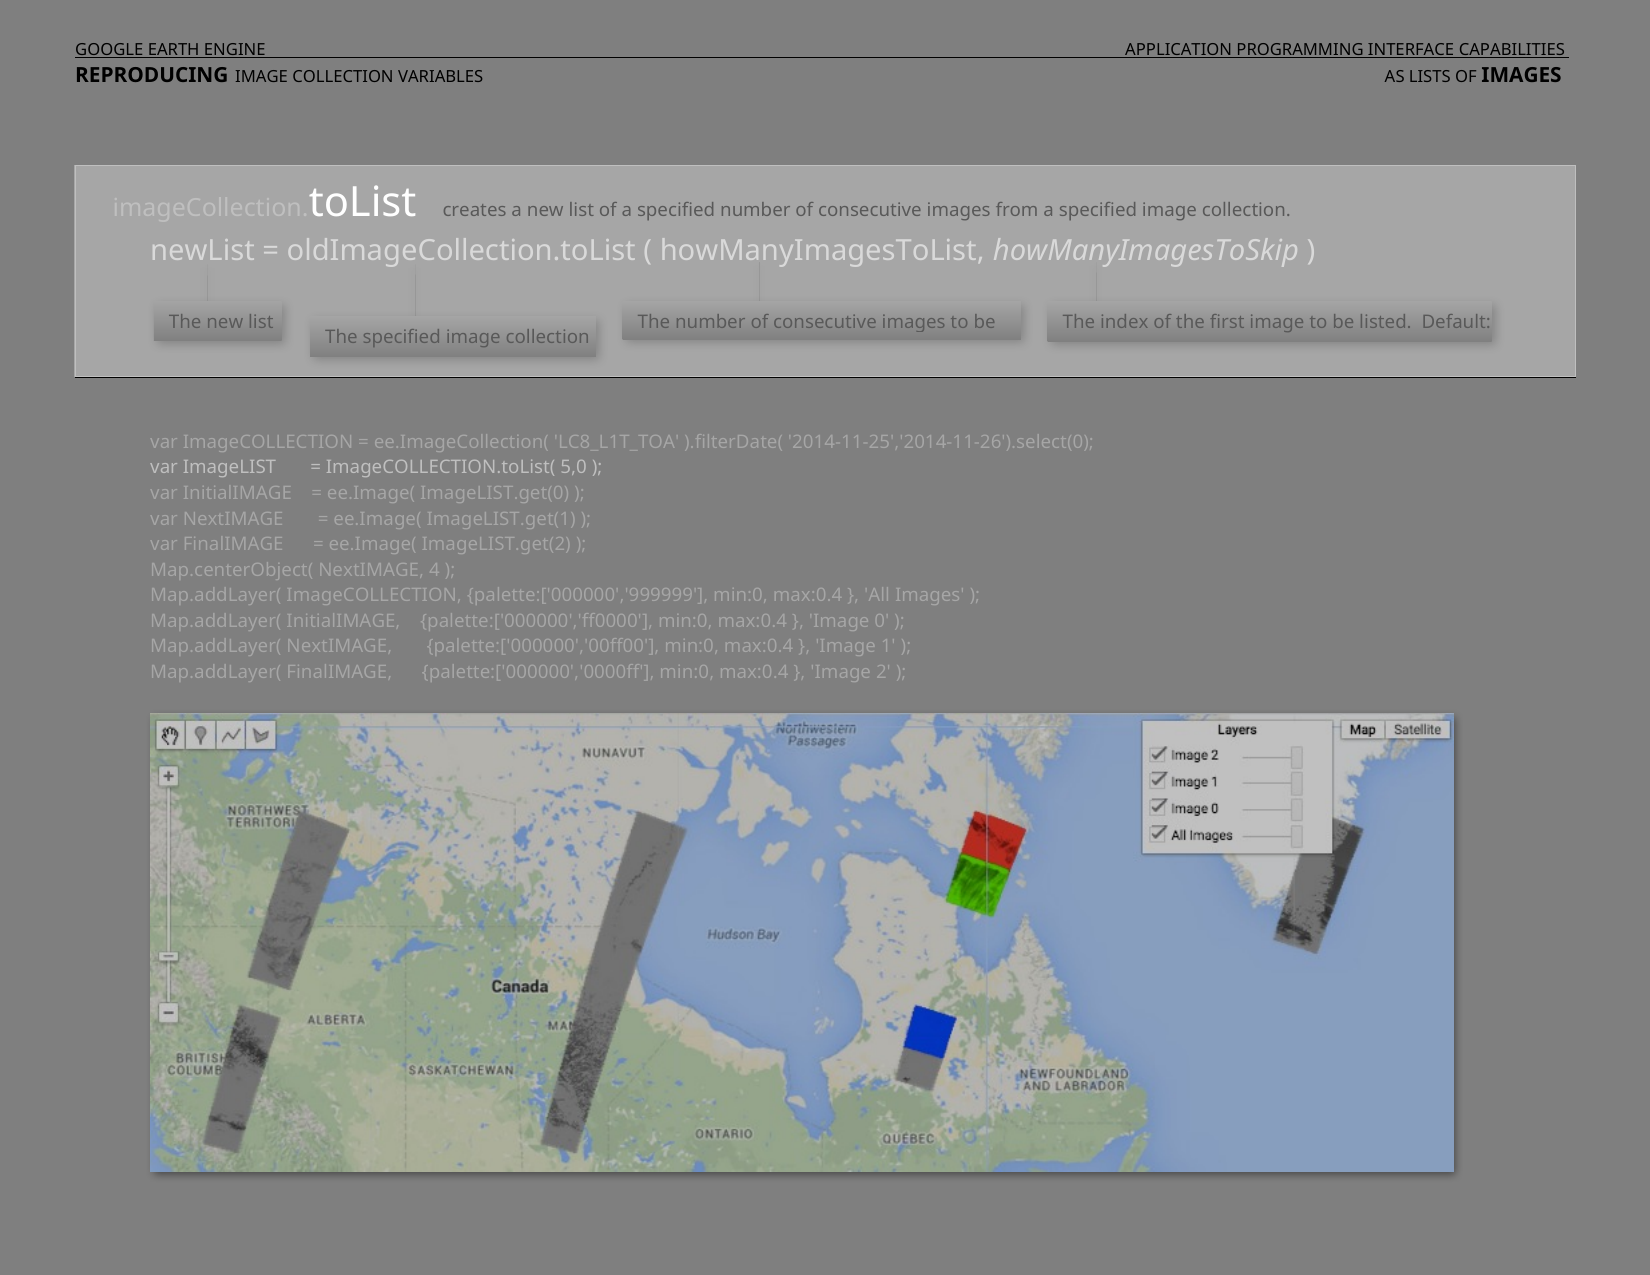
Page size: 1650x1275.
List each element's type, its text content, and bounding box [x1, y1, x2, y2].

text var NextIMAGE = ee.Image( ImageLIST.get(1) ); [150, 505, 1650, 530]
text GOOGLE EARTH ENGINE APPLICATION PROGRAMMING INTERFACE CAPABILITIES [75, 37, 1575, 60]
text imageCollection.toList creates a new list of a specified number of consecutive images from a specified image collection. [76, 166, 1575, 222]
text Map.centerObject( NextIMAGE, 4 ); [150, 556, 1650, 581]
text newList = oldImageCollection.toList ( howManyImagesToList, howManyImagesToSkip ) [76, 222, 1575, 313]
text Map.addLayer( NextIMAGE, {palette:['000000','00ff00'], min:0, max:0.4 }, 'Image 1' ); [150, 632, 1650, 658]
text var ImageCOLLECTION = ee.ImageCollection( 'LC8_L1T_TOA' ).filterDate( '2014-11-25','2014-11-26').select(0); [150, 428, 1650, 454]
text Map.addLayer( FinalIMAGE, {palette:['000000','0000ff'], min:0, max:0.4 }, 'Image 2' ); [150, 658, 1650, 709]
text Map.addLayer( InitialIMAGE, {palette:['000000','ff0000'], min:0, max:0.4 }, 'Image 0' ); [150, 607, 1650, 632]
text Map.addLayer( ImageCOLLECTION, {palette:['000000','999999'], min:0, max:0.4 }, 'All Images' ); [150, 581, 1650, 607]
text var InitialIMAGE = ee.Image( ImageLIST.get(0) ); [150, 479, 1650, 505]
text var FinalIMAGE = ee.Image( ImageLIST.get(2) ); [150, 530, 1650, 556]
text var ImageLIST = ImageCOLLECTION.toList( 5,0 ); [150, 454, 1650, 479]
picture [150, 713, 1454, 1172]
text REPRODUCING IMAGE COLLECTION VARIABLES AS LISTS OF IMAGES [75, 60, 1575, 89]
